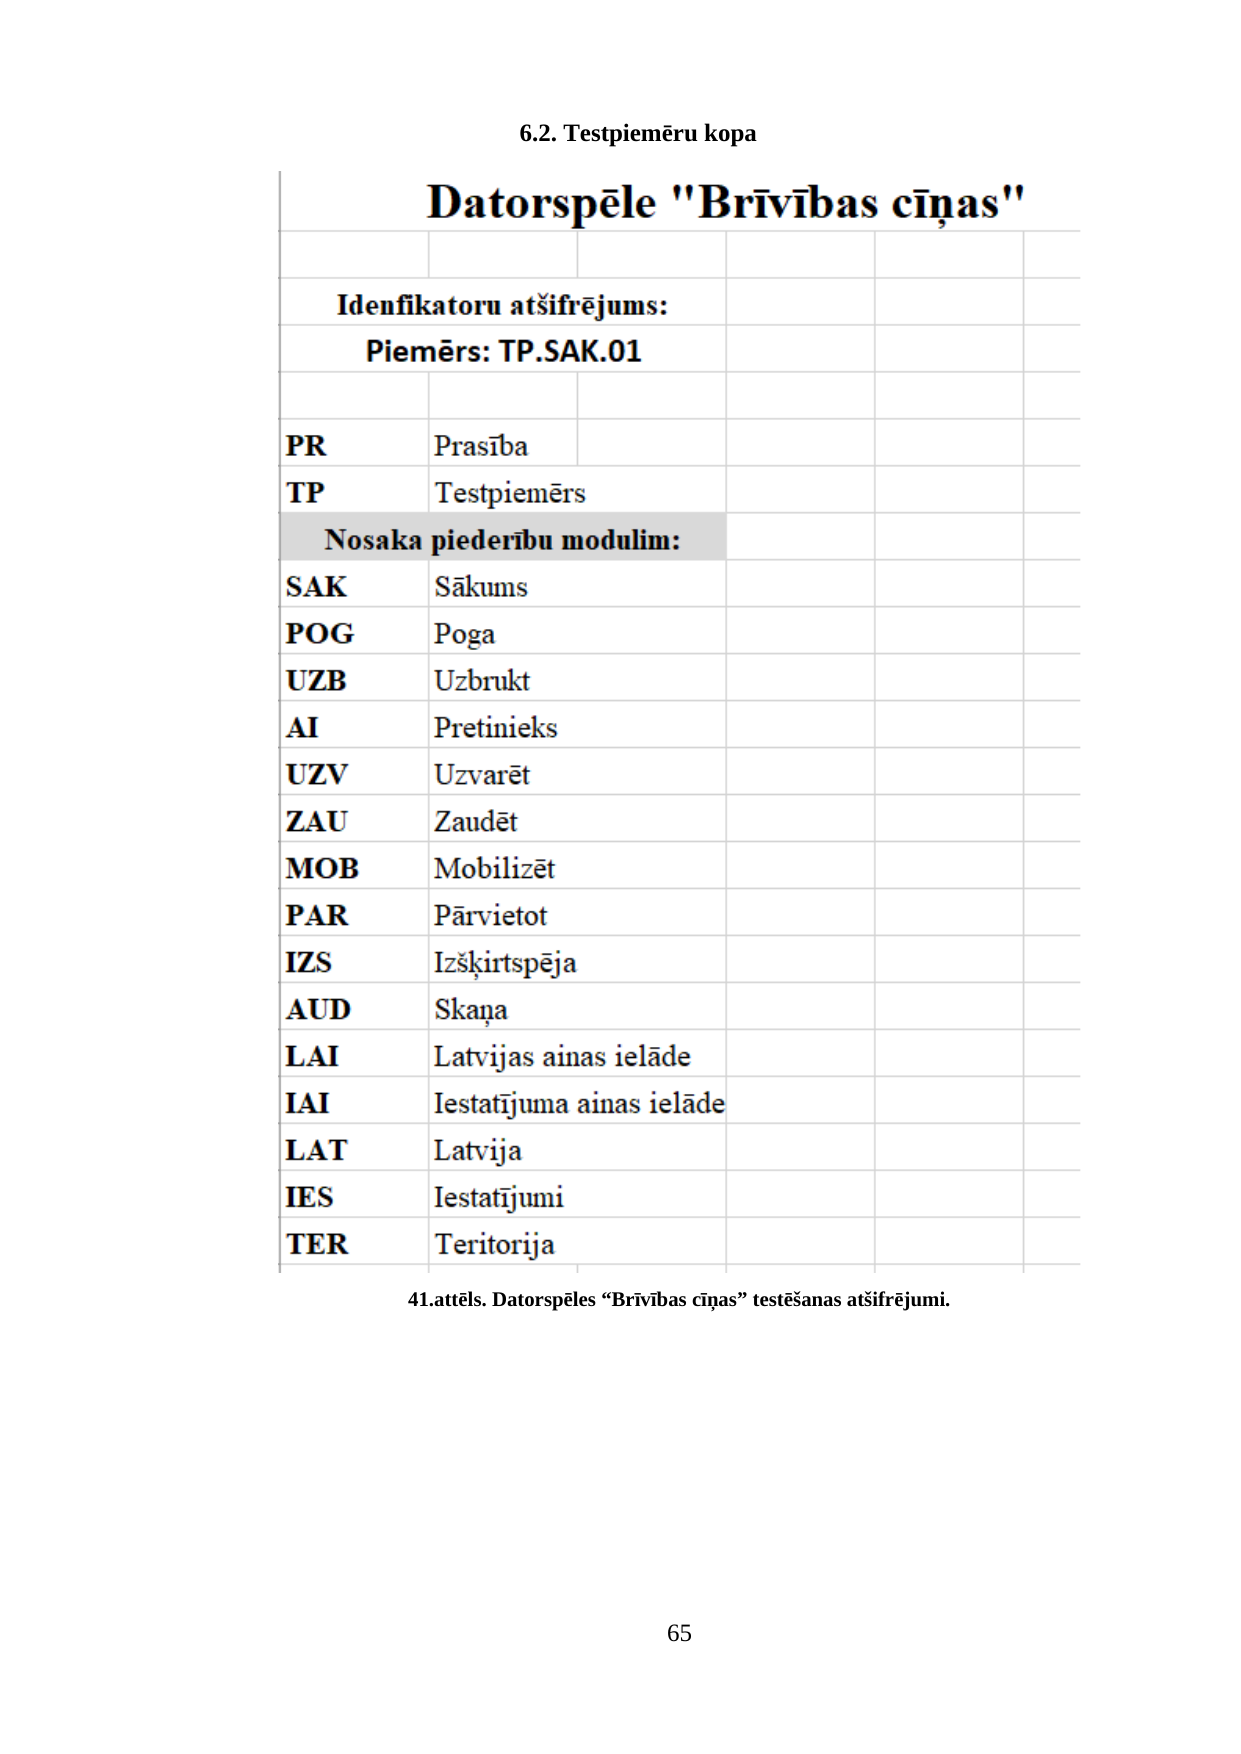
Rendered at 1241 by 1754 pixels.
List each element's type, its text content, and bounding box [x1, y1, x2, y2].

picture [278, 171, 1081, 1273]
text 41.attēls. Datorspēles “Brīvības cīņas” testēšanas atšifrējumi. [148, 1287, 1122, 1311]
subtitle 6.2. Testpiemēru kopa [148, 118, 1122, 147]
